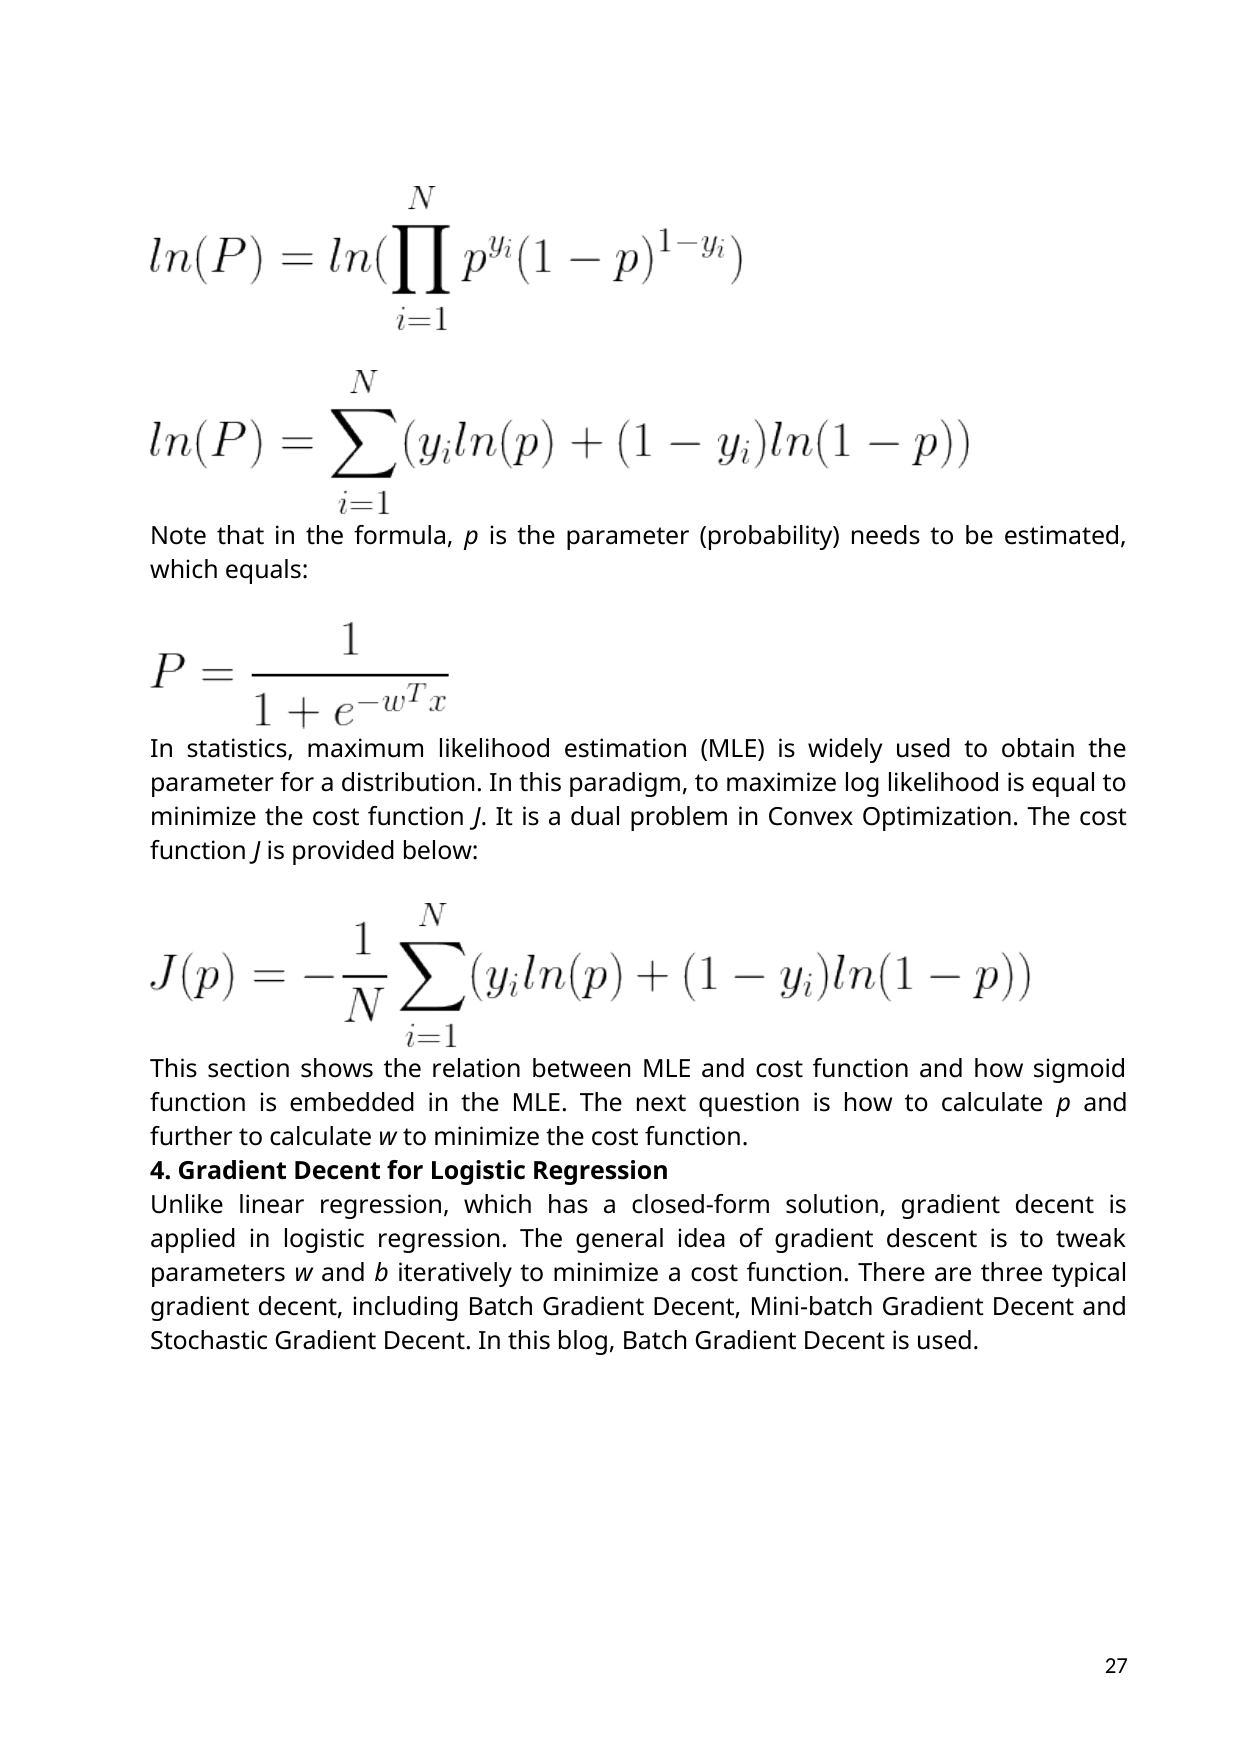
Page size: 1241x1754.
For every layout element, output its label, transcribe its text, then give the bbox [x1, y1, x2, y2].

picture [150, 370, 969, 516]
text 4. Gradient Decent for Logistic Regression [150, 1153, 1128, 1187]
text Note that in the formula, p is the parameter (probability) needs to be estimated, which equals: [150, 517, 1128, 585]
picture [150, 903, 1030, 1049]
text In statistics, maximum likelihood estimation (MLE) is widely used to obtain the parameter for a distribution. In this paradigm, to maximize log likelihood is equal to minimize the cost function J. It is a dual problem in Convex Optimization. The cost function J is provided below: [150, 731, 1128, 867]
picture [150, 186, 743, 332]
text This section shows the relation between MLE and cost function and how sigmoid function is embedded in the MLE. The next question is how to calculate p and further to calculate w to minimize the cost function. [150, 1050, 1128, 1153]
text Unlike linear regression, which has a closed-form solution, gradient decent is applied in logistic regression. The general idea of gradient descent is to tweak parameters w and b iteratively to minimize a cost function. There are three typical gradient decent, including Batch Gradient Decent, Mini-batch Gradient Decent and Stochastic Gradient Decent. In this blog, Batch Gradient Decent is used. [150, 1187, 1128, 1357]
picture [150, 622, 449, 729]
